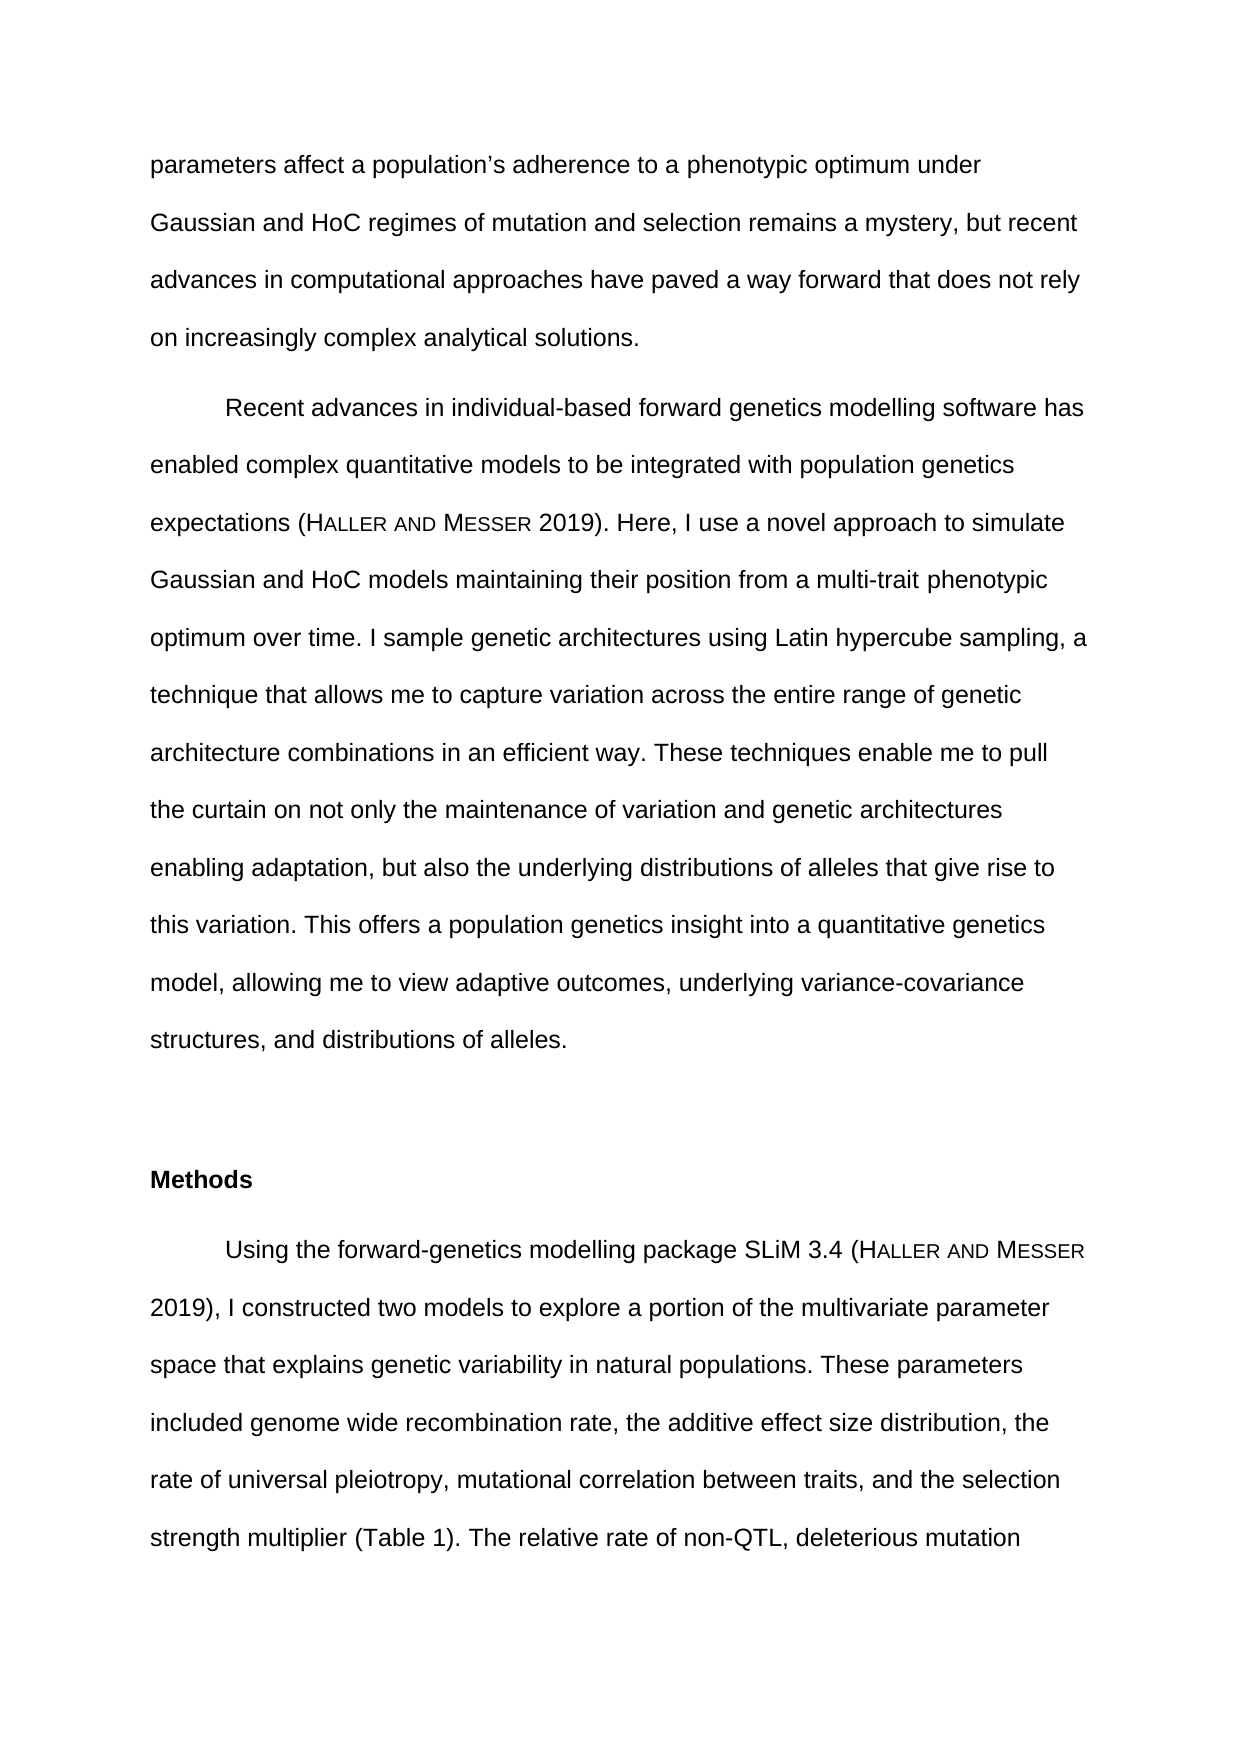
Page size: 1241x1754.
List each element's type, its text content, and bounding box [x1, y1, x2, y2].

subtitle Methods [150, 1165, 1090, 1194]
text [150, 150, 1090, 351]
text Recent advances in individual-based forward genetics modelling software has enabled complex quantitative models to be integrated with population genetics expectations (Haller and Messer 2019). Here, I use a novel approach to simulate Gaussian and HoC models maintaining their position from a multi-trait phenotypic optimum over time. I sample genetic architectures using Latin hypercube sampling, a technique that allows me to capture variation across the entire range of genetic architecture combinations in an efficient way. These techniques enable me to pull the curtain on not only the maintenance of variation and genetic architectures enabling adaptation, but also the underlying distributions of alleles that give rise to this variation. This offers a population genetics insight into a quantitative genetics model, allowing me to view adaptive outcomes, underlying variance-covariance structures, and distributions of alleles. [150, 392, 1090, 1054]
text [150, 1235, 1090, 1551]
